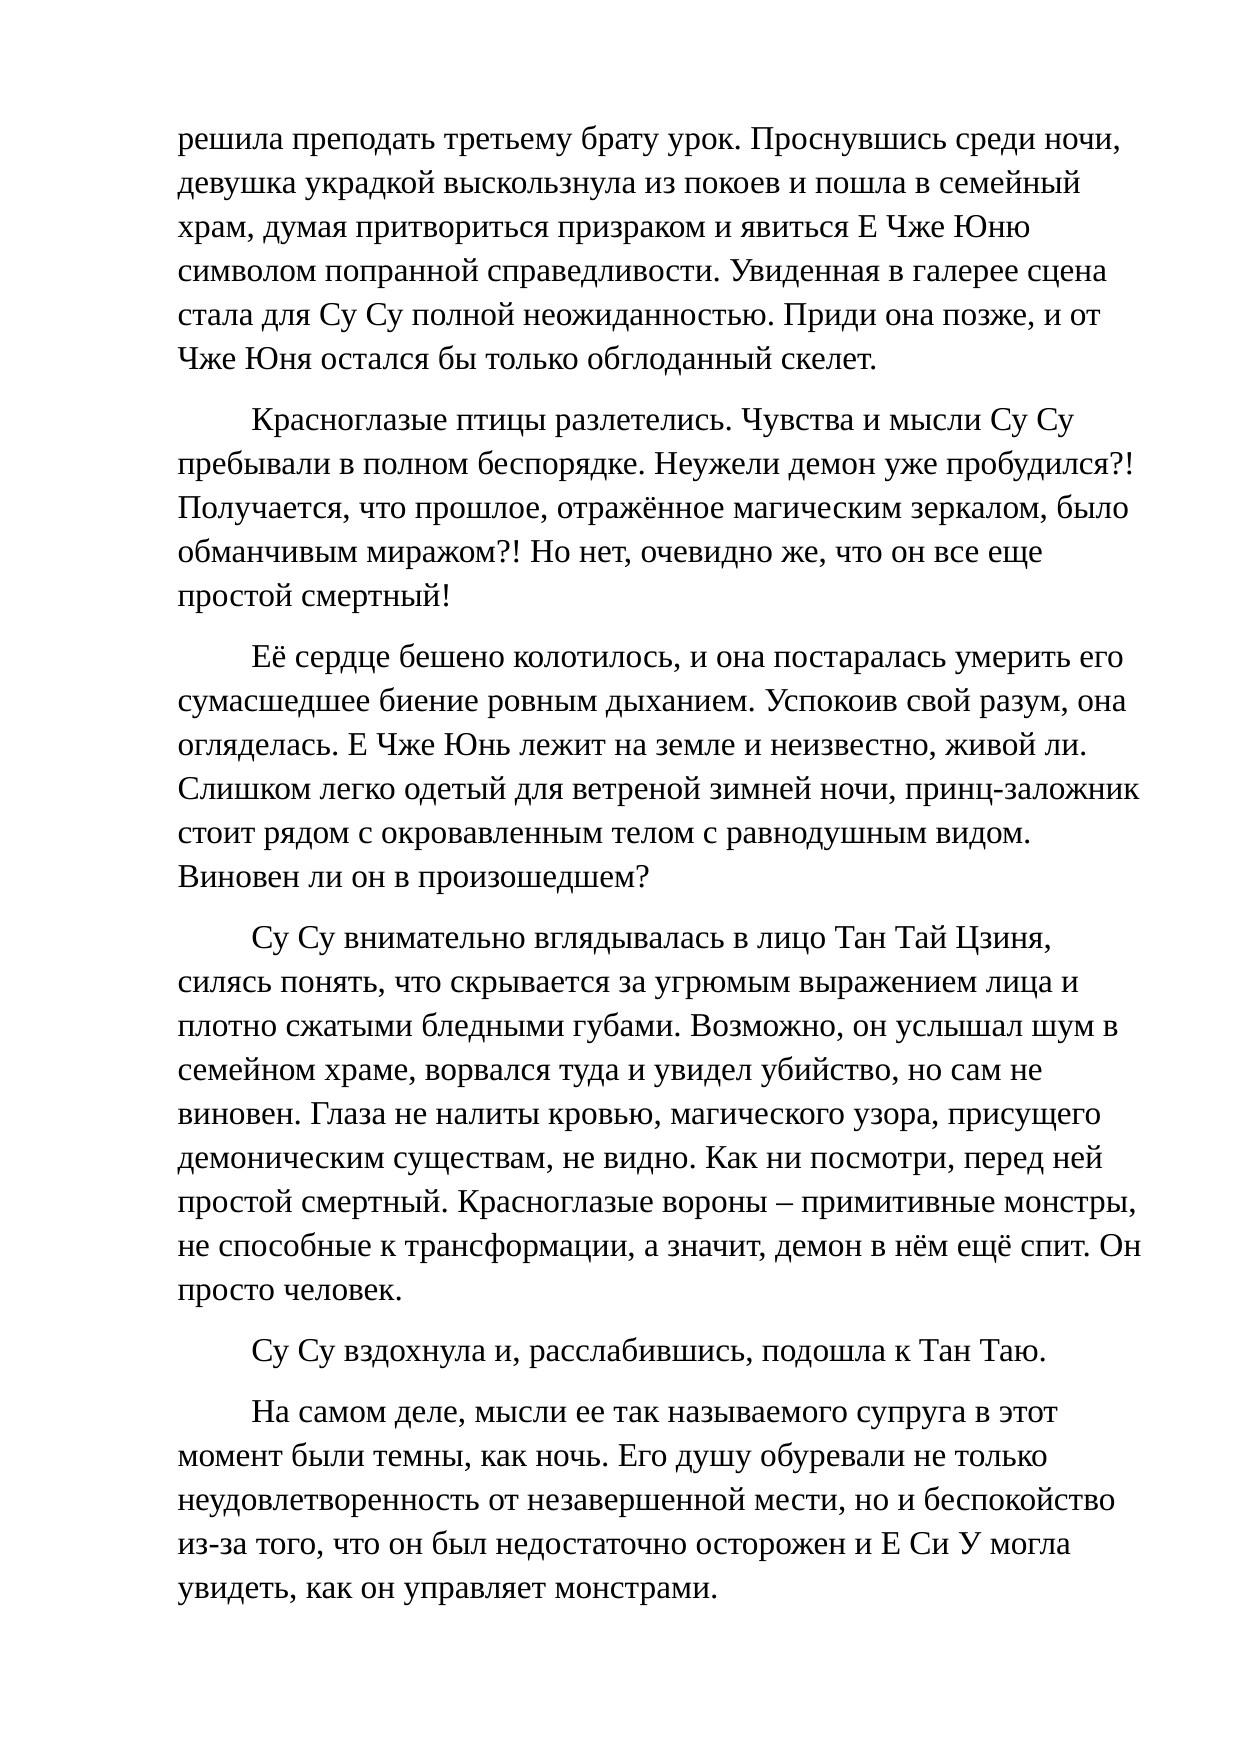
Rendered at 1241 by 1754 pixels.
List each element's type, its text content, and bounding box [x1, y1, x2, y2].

text Красноглазые птицы разлетелись. Чувства и мысли Су Су пребывали в полном беспорядке. Неужели демон уже пробудился?! Получается, что прошлое, отражённое магическим зеркалом, было обманчивым миражом?! Но нет, очевидно же, что он все еще простой смертный! [177, 399, 1152, 614]
text На самом деле, мысли ее так называемого супруга в этот момент были темны, как ночь. Его душу обуревали не только неудовлетворенность от незавершенной мести, но и беспокойство из-за того, что он был недостаточно осторожен и Е Си У могла увидеть, как он управляет монстрами. [177, 1391, 1152, 1606]
text Её сердце бешено колотилось, и она постаралась умерить его сумасшедшее биение ровным дыханием. Успокоив свой разум, она огляделась. Е Чже Юнь лежит на земле и неизвестно, живой ли. Слишком легко одетый для ветреной зимней ночи, принц-заложник стоит рядом с окровавленным телом с равнодушным видом. Виновен ли он в произошедшем? [177, 636, 1152, 895]
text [177, 118, 1152, 377]
text Су Су вздохнула и, расслабившись, подошла к Тан Таю. [177, 1330, 1152, 1369]
text Су Су внимательно вглядывалась в лицо Тан Тай Цзиня, силясь понять, что скрывается за угрюмым выражением лица и плотно сжатыми бледными губами. Возможно, он услышал шум в семейном храме, ворвался туда и увидел убийство, но сам не виновен. Глаза не налиты кровью, магического узора, присущего демоническим существам, не видно. Как ни посмотри, перед ней простой смертный. Красноглазые вороны – примитивные монстры, не способные к трансформации, а значит, демон в нём ещё спит. Он просто человек. [177, 917, 1152, 1308]
